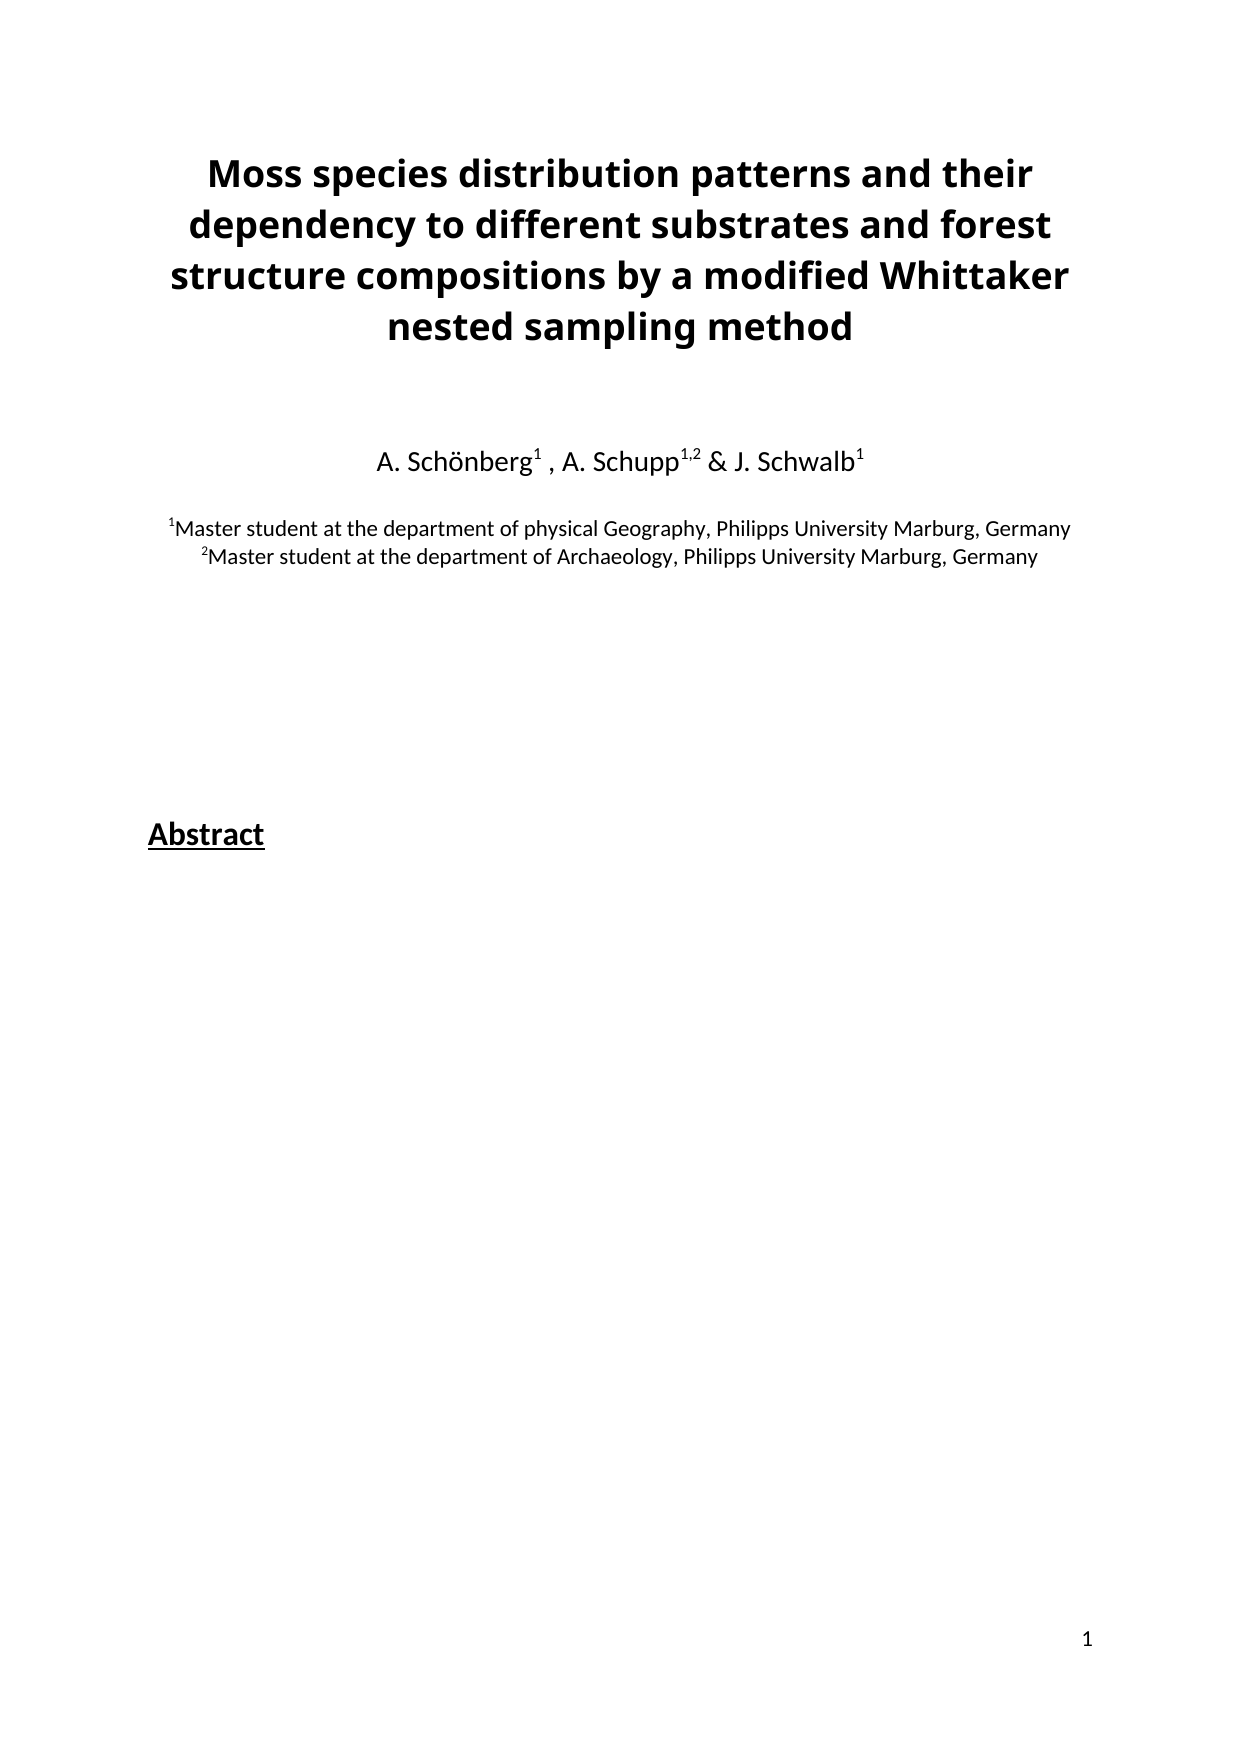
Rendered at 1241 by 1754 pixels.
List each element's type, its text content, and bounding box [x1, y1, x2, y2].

list 1Master student at the department of physical Geography, Philipps University Marburg, Germany [148, 514, 1093, 542]
text Moss species distribution patterns and their dependency to different substrates and forest structure compositions by a modified Whittaker nested sampling method [148, 148, 1093, 352]
list A. Schönberg1 , A. Schupp1,2 & J. Schwalb1 [148, 443, 1093, 478]
list 2Master student at the department of Archaeology, Philipps University Marburg, Germany [148, 542, 1093, 570]
text Abstract [148, 813, 1093, 854]
